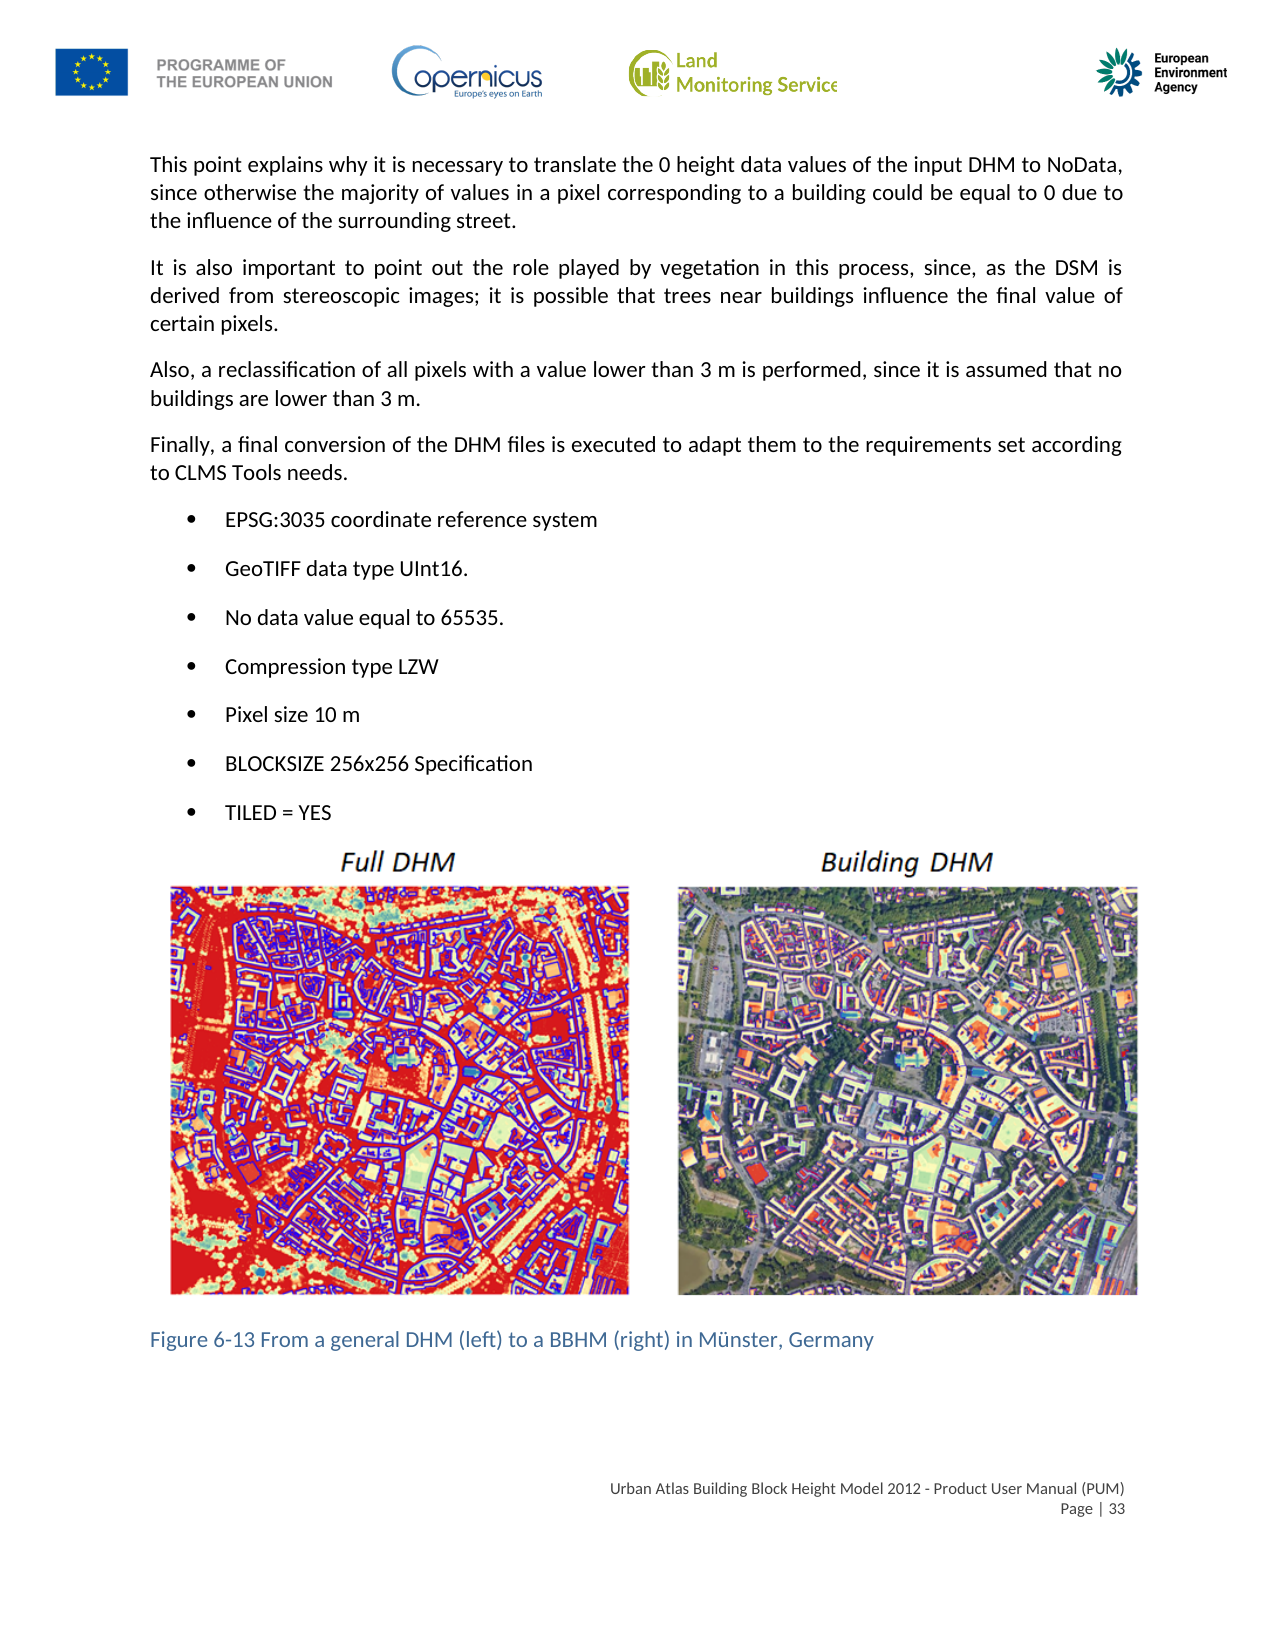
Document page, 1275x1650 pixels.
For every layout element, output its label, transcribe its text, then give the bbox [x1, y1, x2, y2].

text Figure 6‑13 From a general DHM (left) to a BBHM (right) in Münster, Germany [150, 1325, 1125, 1353]
picture [29, 21, 351, 124]
text Also, a reclassification of all pixels with a value lower than 3 m is performed, since it is assumed that no buildings are lower than 3 m. [150, 356, 1125, 412]
picture [371, 15, 560, 130]
text This point explains why it is necessary to translate the 0 height data values of the input DHM to NoData, since otherwise the majority of values in a pixel corresponding to a building could be equal to 0 due to the influence of the surrounding street. [150, 150, 1125, 234]
text Finally, a final conversion of the DHM files is executed to adapt them to the requirements set according to CLMS Tools needs. [150, 430, 1125, 486]
list EPSG:3035 coordinate reference system [187, 505, 1125, 533]
list BLOCKSIZE 256x256 Specification [187, 749, 1125, 777]
picture [628, 50, 837, 97]
text It is also important to point out the role played by vegetation in this process, since, as the DSM is derived from stereoscopic images; it is possible that trees near buildings influence the final value of certain pixels. [150, 253, 1125, 337]
picture [168, 847, 1144, 1301]
list GeoTIFF data type UInt16. [187, 554, 1125, 582]
list Compression type LZW [187, 652, 1125, 680]
list Pixel size 10 m [187, 701, 1125, 729]
picture [1094, 46, 1228, 97]
list No data value equal to 65535. [187, 603, 1125, 631]
list TILED = YES [187, 798, 1125, 826]
